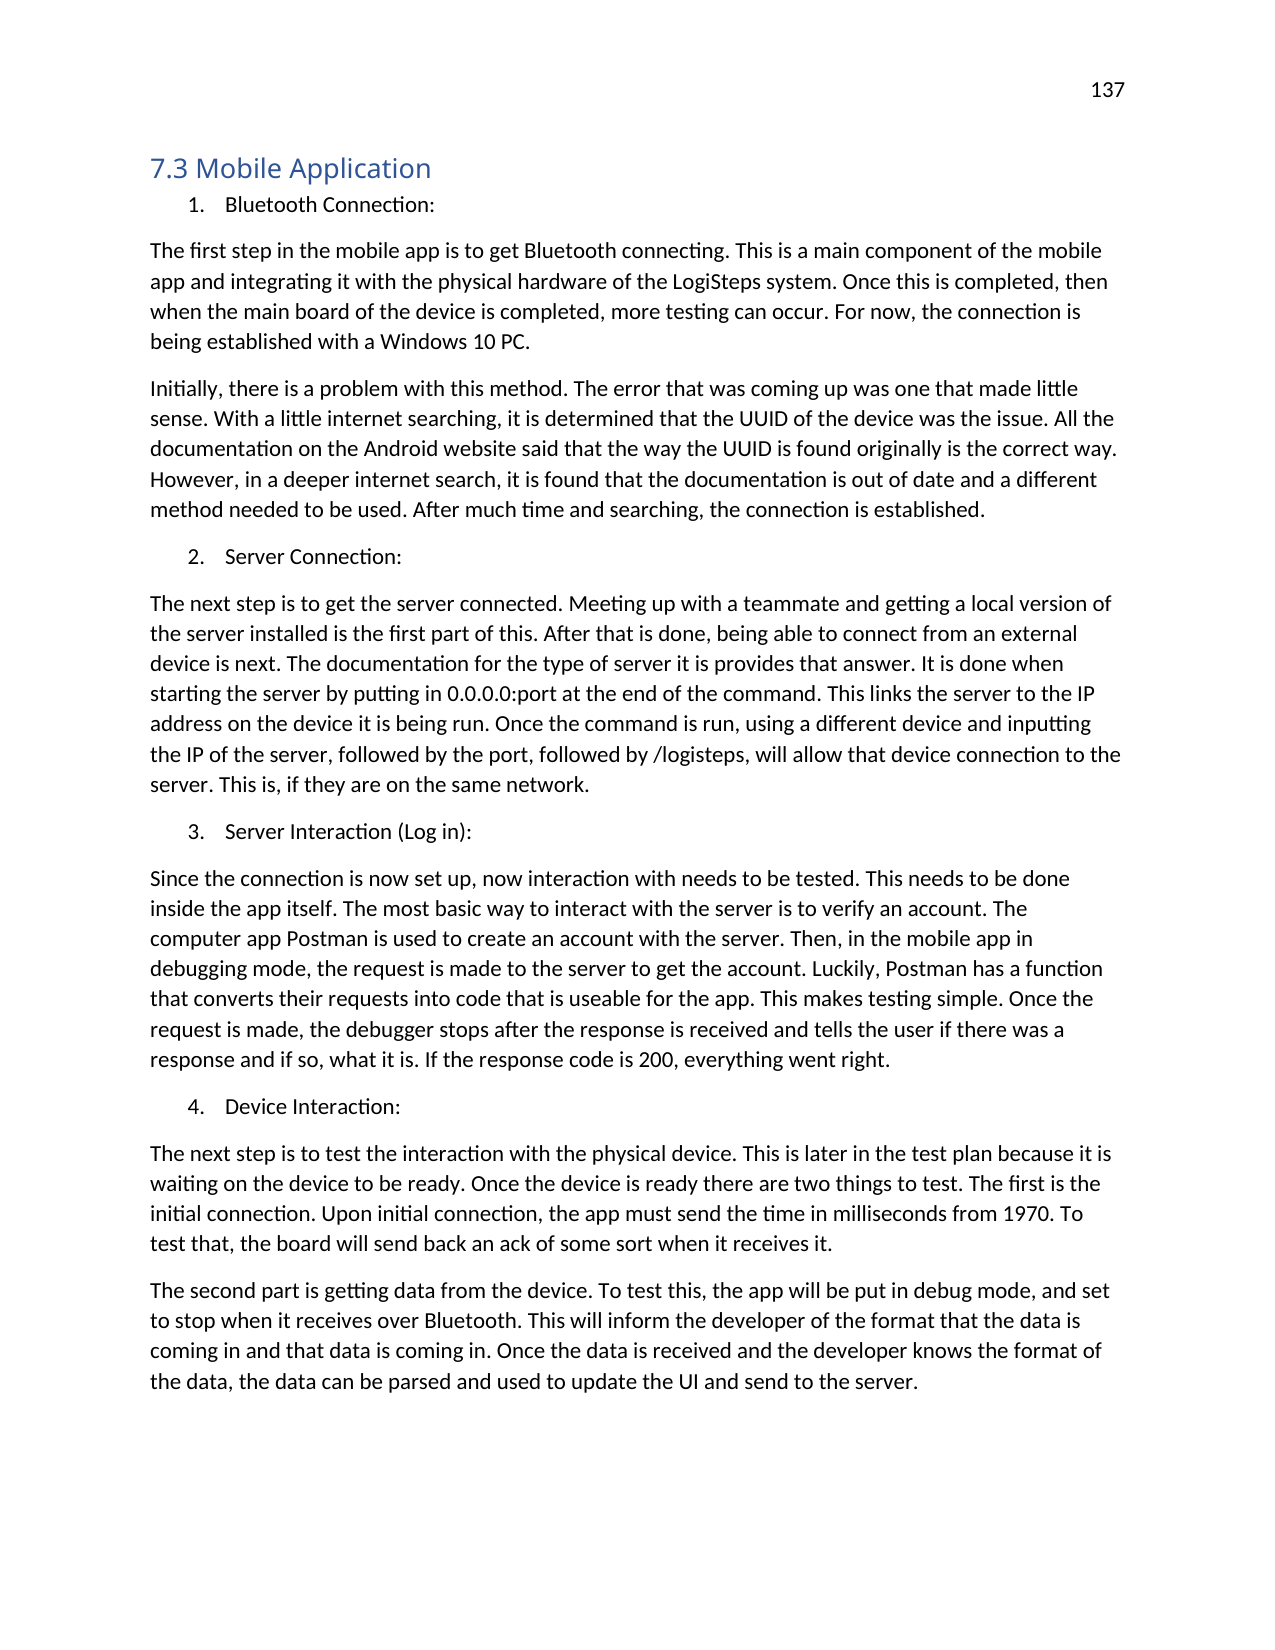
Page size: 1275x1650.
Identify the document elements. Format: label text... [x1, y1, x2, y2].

text The second part is getting data from the device. To test this, the app will be put in debug mode, and set to stop when it receives over Bluetooth. This will inform the developer of the format that the data is coming in and that data is coming in. Once the data is received and the developer knows the format of the data, the data can be parsed and used to update the UI and send to the server. [150, 1276, 1125, 1395]
list Server Interaction (Log in): [187, 817, 1125, 845]
list Server Connection: [187, 542, 1125, 570]
subtitle 7.3 Mobile Application [150, 150, 1125, 187]
text The next step is to get the server connected. Meeting up with a teammate and getting a local version of the server installed is the first part of this. After that is done, being able to connect from an external device is next. The documentation for the type of server it is provides that answer. It is done when starting the server by putting in 0.0.0.0:port at the end of the command. This links the server to the IP address on the device it is being run. Once the command is run, using a different device and inputting the IP of the server, followed by the port, followed by /logisteps, will allow that device connection to the server. This is, if they are on the same network. [150, 589, 1125, 798]
text The first step in the mobile app is to get Bluetooth connecting. This is a main component of the mobile app and integrating it with the physical hardware of the LogiSteps system. Once this is completed, then when the main board of the device is completed, more testing can occur. For now, the connection is being established with a Windows 10 PC. [150, 237, 1125, 355]
text Since the connection is now set up, now interaction with needs to be tested. This needs to be done inside the app itself. The most basic way to interact with the server is to verify an account. The computer app Postman is used to create an account with the server. Then, in the mobile app in debugging mode, the request is made to the server to get the account. Luckily, Postman has a function that converts their requests into code that is useable for the app. This makes testing simple. Once the request is made, the debugger stops after the response is received and tells the user if there was a response and if so, what it is. If the response code is 200, everything went right. [150, 864, 1125, 1073]
list Device Interaction: [187, 1092, 1125, 1120]
text Initially, there is a problem with this method. The error that was coming up was one that made little sense. With a little internet searching, it is determined that the UUID of the device was the issue. All the documentation on the Android website said that the way the UUID is found originally is the correct way. However, in a deeper internet search, it is found that the documentation is out of date and a different method needed to be used. After much time and searching, the connection is established. [150, 374, 1125, 523]
list Bluetooth Connection: [187, 190, 1125, 218]
text The next step is to test the interaction with the physical device. This is later in the test plan because it is waiting on the device to be ready. Once the device is ready there are two things to test. The first is the initial connection. Upon initial connection, the app must send the time in milliseconds from 1970. To test that, the board will send back an ack of some sort when it receives it. [150, 1139, 1125, 1257]
